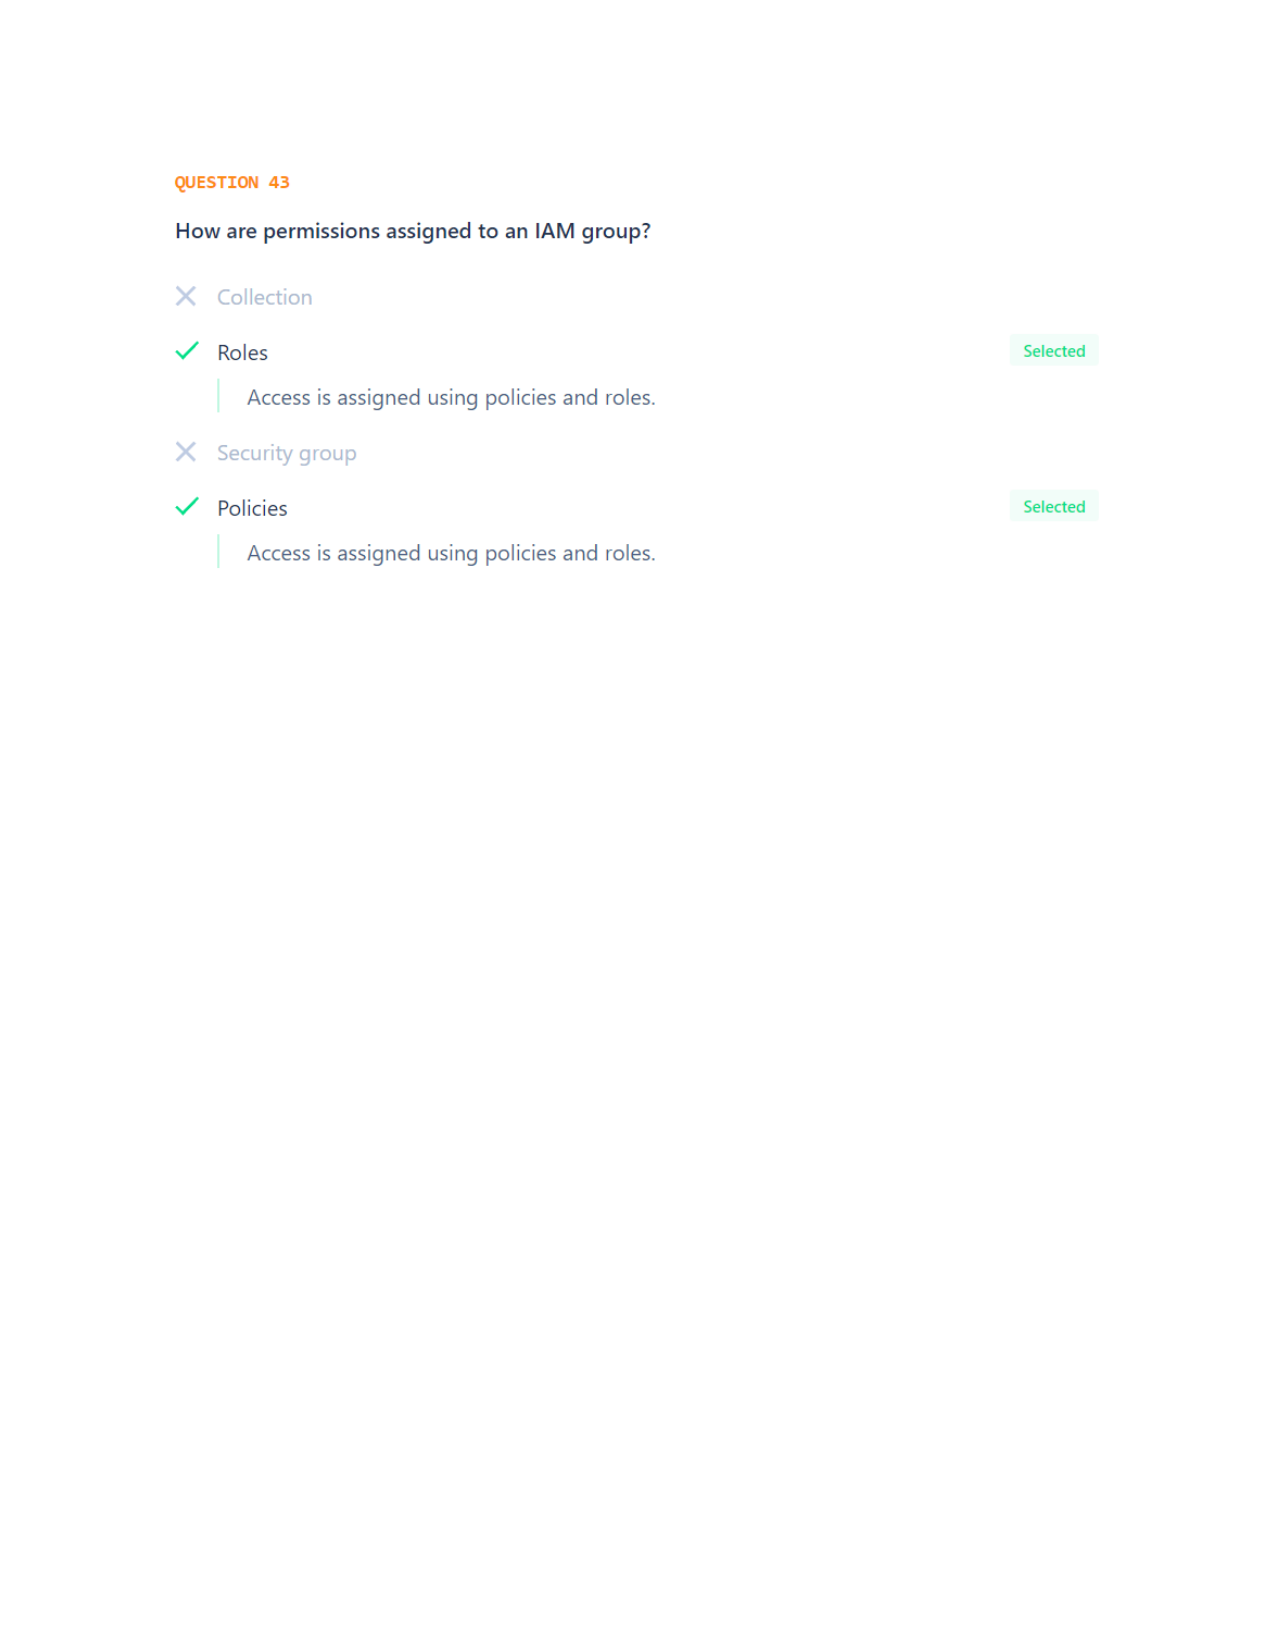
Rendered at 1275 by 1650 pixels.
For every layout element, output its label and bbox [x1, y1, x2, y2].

picture [150, 150, 1125, 592]
